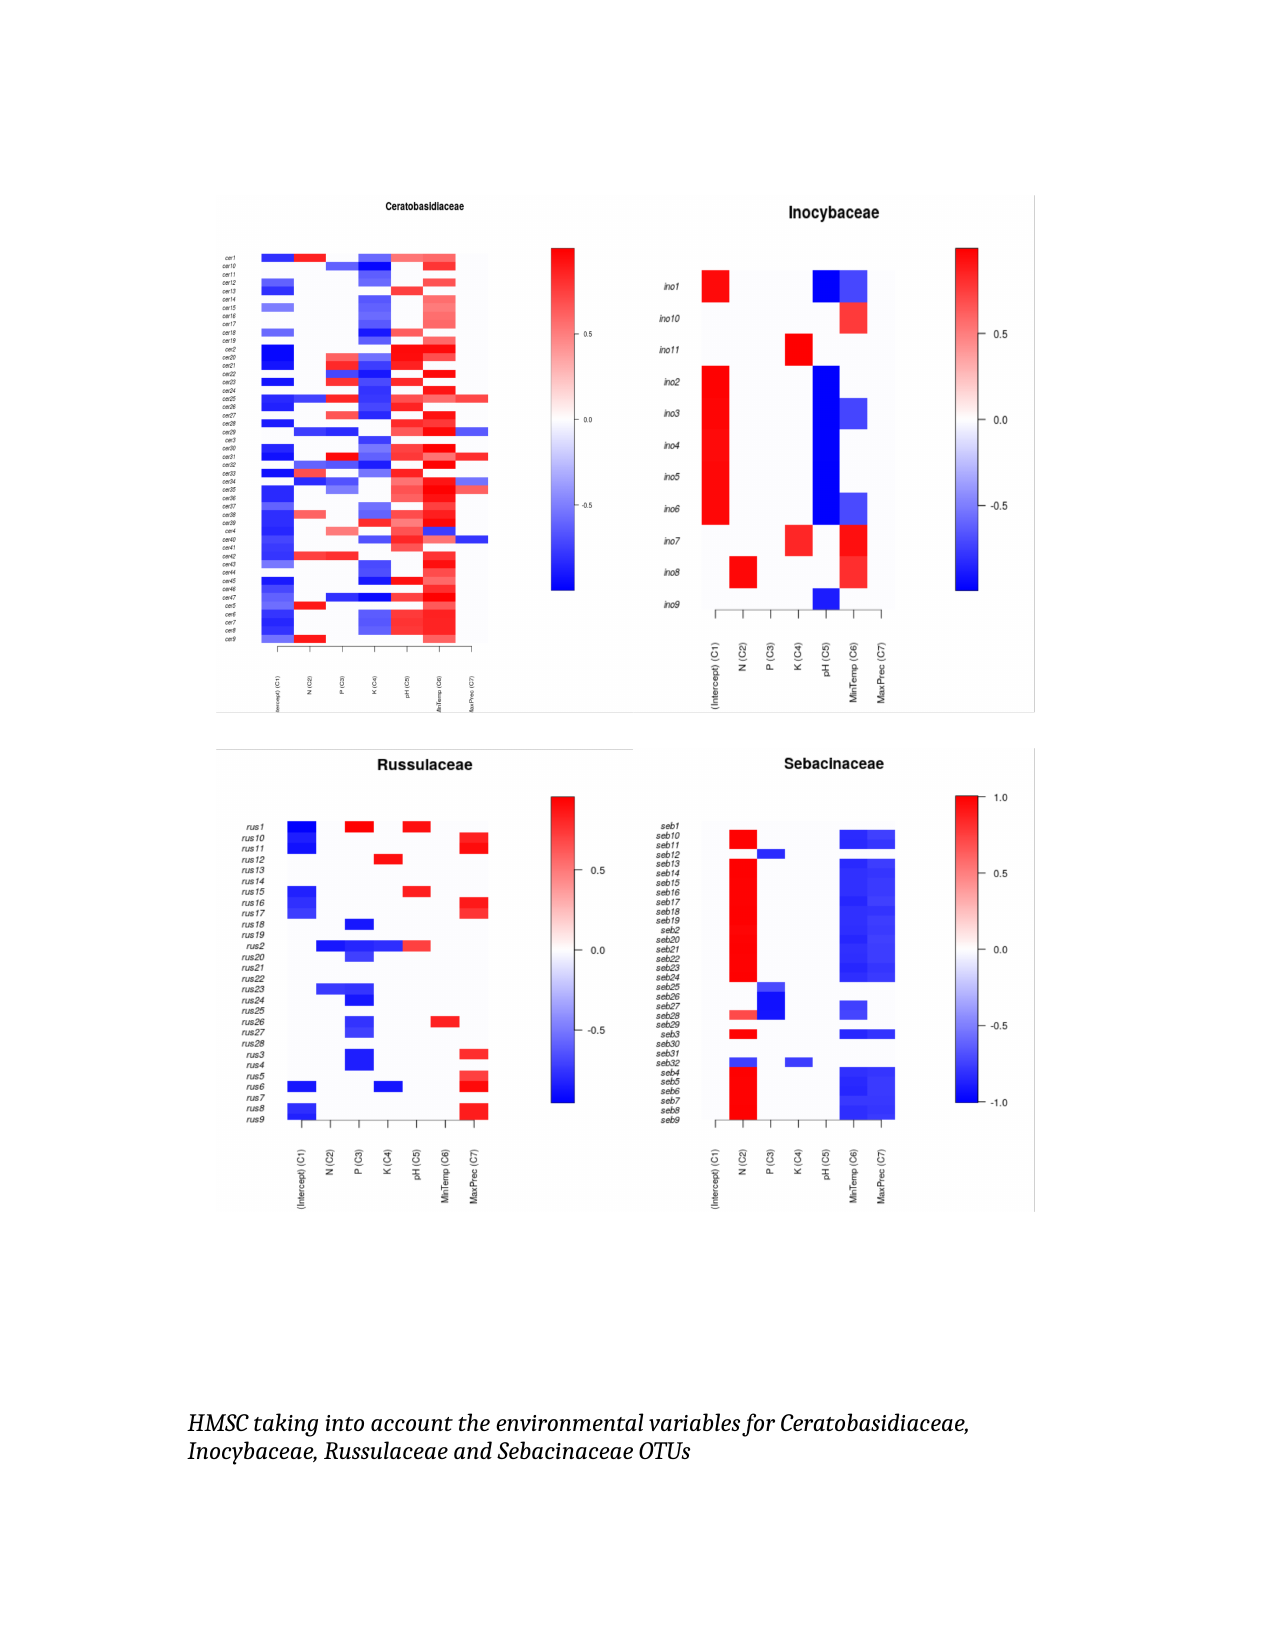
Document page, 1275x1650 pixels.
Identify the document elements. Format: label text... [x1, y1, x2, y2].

picture [187, 150, 1063, 1388]
text HMSC taking into account the environmental variables for Ceratobasidiaceae, Inocybaceae, Russulaceae and Sebacinaceae OTUs [187, 1408, 1087, 1466]
